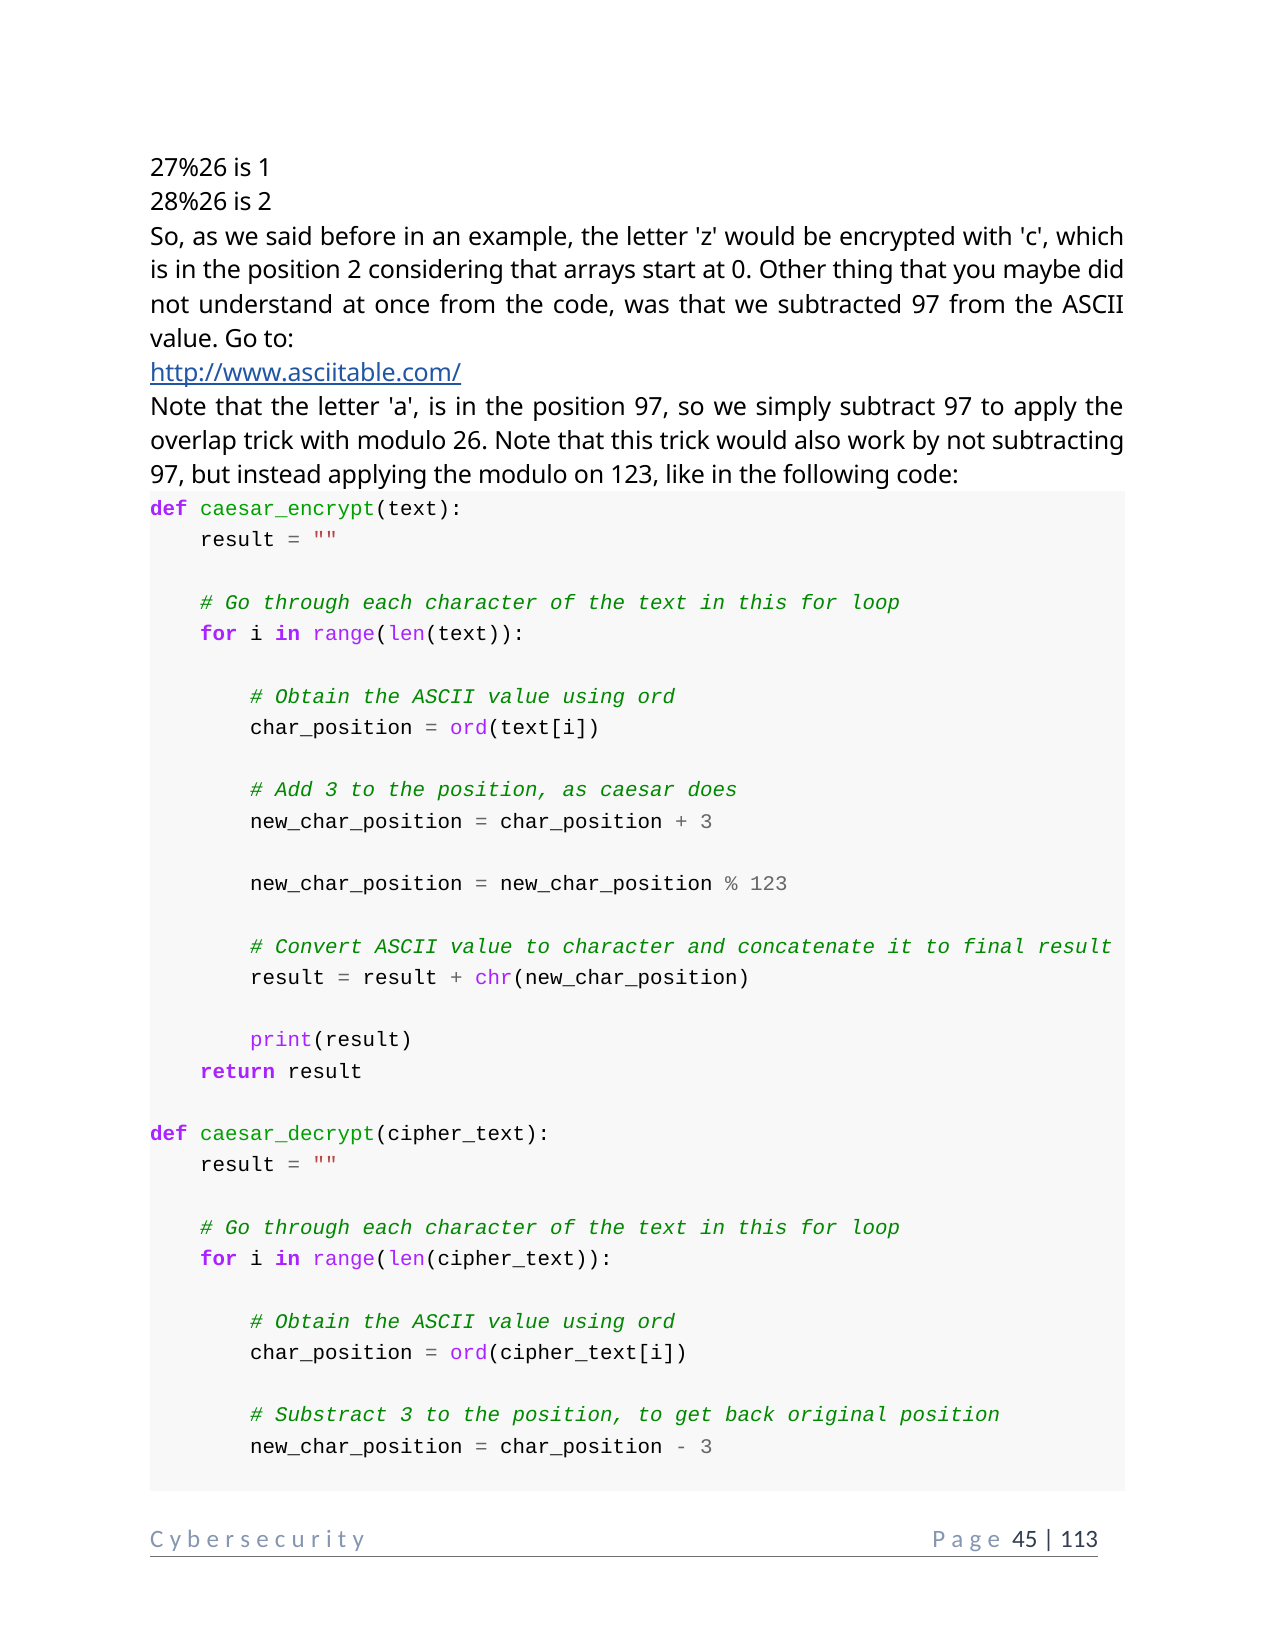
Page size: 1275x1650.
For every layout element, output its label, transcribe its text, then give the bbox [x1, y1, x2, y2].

text http://www.asciitable.com/ [150, 354, 1125, 388]
text So, as we said before in an example, the letter 'z' would be encrypted with 'c', which is in the position 2 considering that arrays start at 0. Other thing that you maybe did not understand at once from the code, was that we subtracted 97 from the ASCII value. Go to: [150, 218, 1125, 354]
text new_char_position = new_char_position % 123 [150, 866, 1125, 897]
text 27%26 is 1 [150, 150, 1125, 184]
text # Go through each character of the text in this for loop [150, 1209, 1125, 1241]
text for i in range(len(cipher_text)): [150, 1241, 1125, 1272]
text char_position = ord(cipher_text[i]) [150, 1334, 1125, 1366]
text # Go through each character of the text in this for loop [150, 584, 1125, 616]
text # Add 3 to the position, as caesar does [150, 772, 1125, 803]
text # Substract 3 to the position, to get back original position [150, 1397, 1125, 1428]
text # Obtain the ASCII value using ord [150, 678, 1125, 709]
text def caesar_encrypt(text): [150, 491, 1125, 522]
text result = "" [150, 1147, 1125, 1178]
text new_char_position = char_position + 3 [150, 803, 1125, 834]
text # Obtain the ASCII value using ord [150, 1303, 1125, 1334]
text for i in range(len(text)): [150, 616, 1125, 647]
text return result [150, 1053, 1125, 1084]
text def caesar_decrypt(cipher_text): [150, 1116, 1125, 1147]
text char_position = ord(text[i]) [150, 709, 1125, 741]
text Note that the letter 'a', is in the position 97, so we simply subtract 97 to apply the overlap trick with modulo 26. Note that this trick would also work by not subtracting 97, but instead applying the modulo on 123, like in the following code: [150, 388, 1125, 491]
text 28%26 is 2 [150, 184, 1125, 218]
text result = "" [150, 522, 1125, 553]
text # Convert ASCII value to character and concatenate it to final result [150, 928, 1125, 959]
text new_char_position = char_position - 3 [150, 1428, 1125, 1459]
text result = result + chr(new_char_position) [150, 959, 1125, 991]
text print(result) [150, 1022, 1125, 1053]
